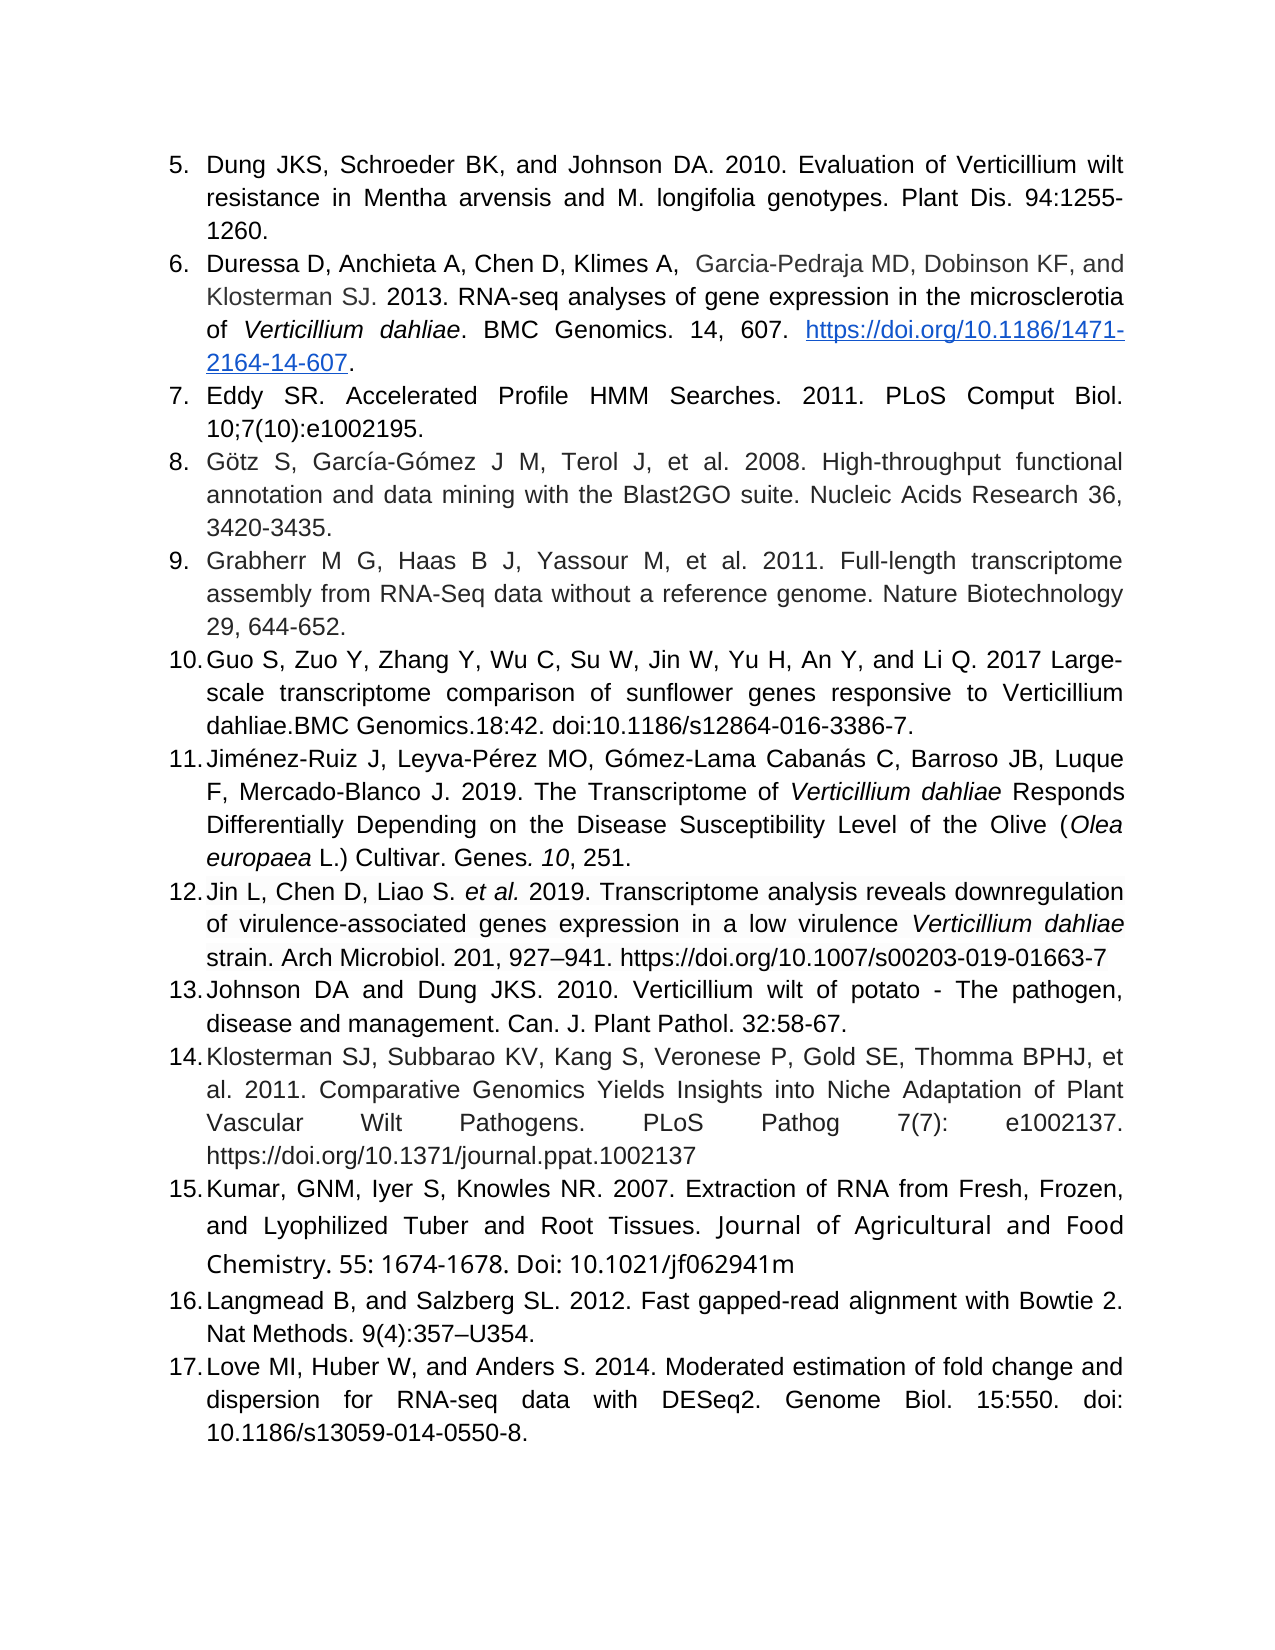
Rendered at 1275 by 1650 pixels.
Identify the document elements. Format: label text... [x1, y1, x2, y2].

list Eddy SR. Accelerated Profile HMM Searches. 2011. PLoS Comput Biol. 10;7(10):e1002195. [169, 381, 1125, 443]
list Love MI, Huber W, and Anders S. 2014. Moderated estimation of fold change and dispersion for RNA-seq data with DESeq2. Genome Biol. 15:550. doi: 10.1186/s13059-014-0550-8. [169, 1352, 1125, 1447]
list Dung JKS, Schroeder BK, and Johnson DA. 2010. Evaluation of Verticillium wilt resistance in Mentha arvensis and M. longifolia genotypes. Plant Dis. 94:1255-1260. [169, 150, 1125, 245]
list Götz S, García-Gómez J M, Terol J, et al. 2008. High-throughput functional annotation and data mining with the Blast2GO suite. Nucleic Acids Research 36, 3420-3435. [169, 447, 1125, 542]
list Grabherr M G, Haas B J, Yassour M, et al. 2011. Full-length transcriptome assembly from RNA-Seq data without a reference genome. Nature Biotechnology 29, 644-652. [169, 546, 1125, 641]
list Klosterman SJ, Subbarao KV, Kang S, Veronese P, Gold SE, Thomma BPHJ, et al. 2011. Comparative Genomics Yields Insights into Niche Adaptation of Plant Vascular Wilt Pathogens. PLoS Pathog 7(7): e1002137. https://doi.org/10.1371/journal.ppat.1002137 [169, 1042, 1125, 1169]
list Duressa D, Anchieta A, Chen D, Klimes A, Garcia-Pedraja MD, Dobinson KF, and Klosterman SJ. 2013. RNA-seq analyses of gene expression in the microsclerotia of Verticillium dahliae. BMC Genomics. 14, 607. https://doi.org/10.1186/1471-2164-14-607. [169, 249, 1125, 377]
list Johnson DA and Dung JKS. 2010. Verticillium wilt of potato - The pathogen, disease and management. Can. J. Plant Pathol. 32:58-67. [169, 976, 1125, 1037]
list Kumar, GNM, Iyer S, Knowles NR. 2007. Extraction of RNA from Fresh, Frozen, and Lyophilized Tuber and Root Tissues. Journal of Agricultural and Food Chemistry. 55: 1674-1678. Doi: 10.1021/jf062941m [169, 1174, 1125, 1281]
list Guo S, Zuo Y, Zhang Y, Wu C, Su W, Jin W, Yu H, An Y, and Li Q. 2017 Large-scale transcriptome comparison of sunflower genes responsive to Verticillium dahliae.BMC Genomics.18:42. doi:10.1186/s12864-016-3386-7. [169, 645, 1125, 740]
list Jiménez-Ruiz J, Leyva-Pérez MO, Gómez-Lama Cabanás C, Barroso JB, Luque F, Mercado-Blanco J. 2019. The Transcriptome of Verticillium dahliae Responds Differentially Depending on the Disease Susceptibility Level of the Olive (Olea europaea L.) Cultivar. Genes. 10, 251. [169, 744, 1125, 872]
list Langmead B, and Salzberg SL. 2012. Fast gapped-read alignment with Bowtie 2. Nat Methods. 9(4):357–U354. [169, 1286, 1125, 1348]
list Jin L, Chen D, Liao S. et al. 2019. Transcriptome analysis reveals downregulation of virulence-associated genes expression in a low virulence Verticillium dahliae strain. Arch Microbiol. 201, 927–941. https://doi.org/10.1007/s00203-019-01663-7 [169, 876, 1125, 971]
